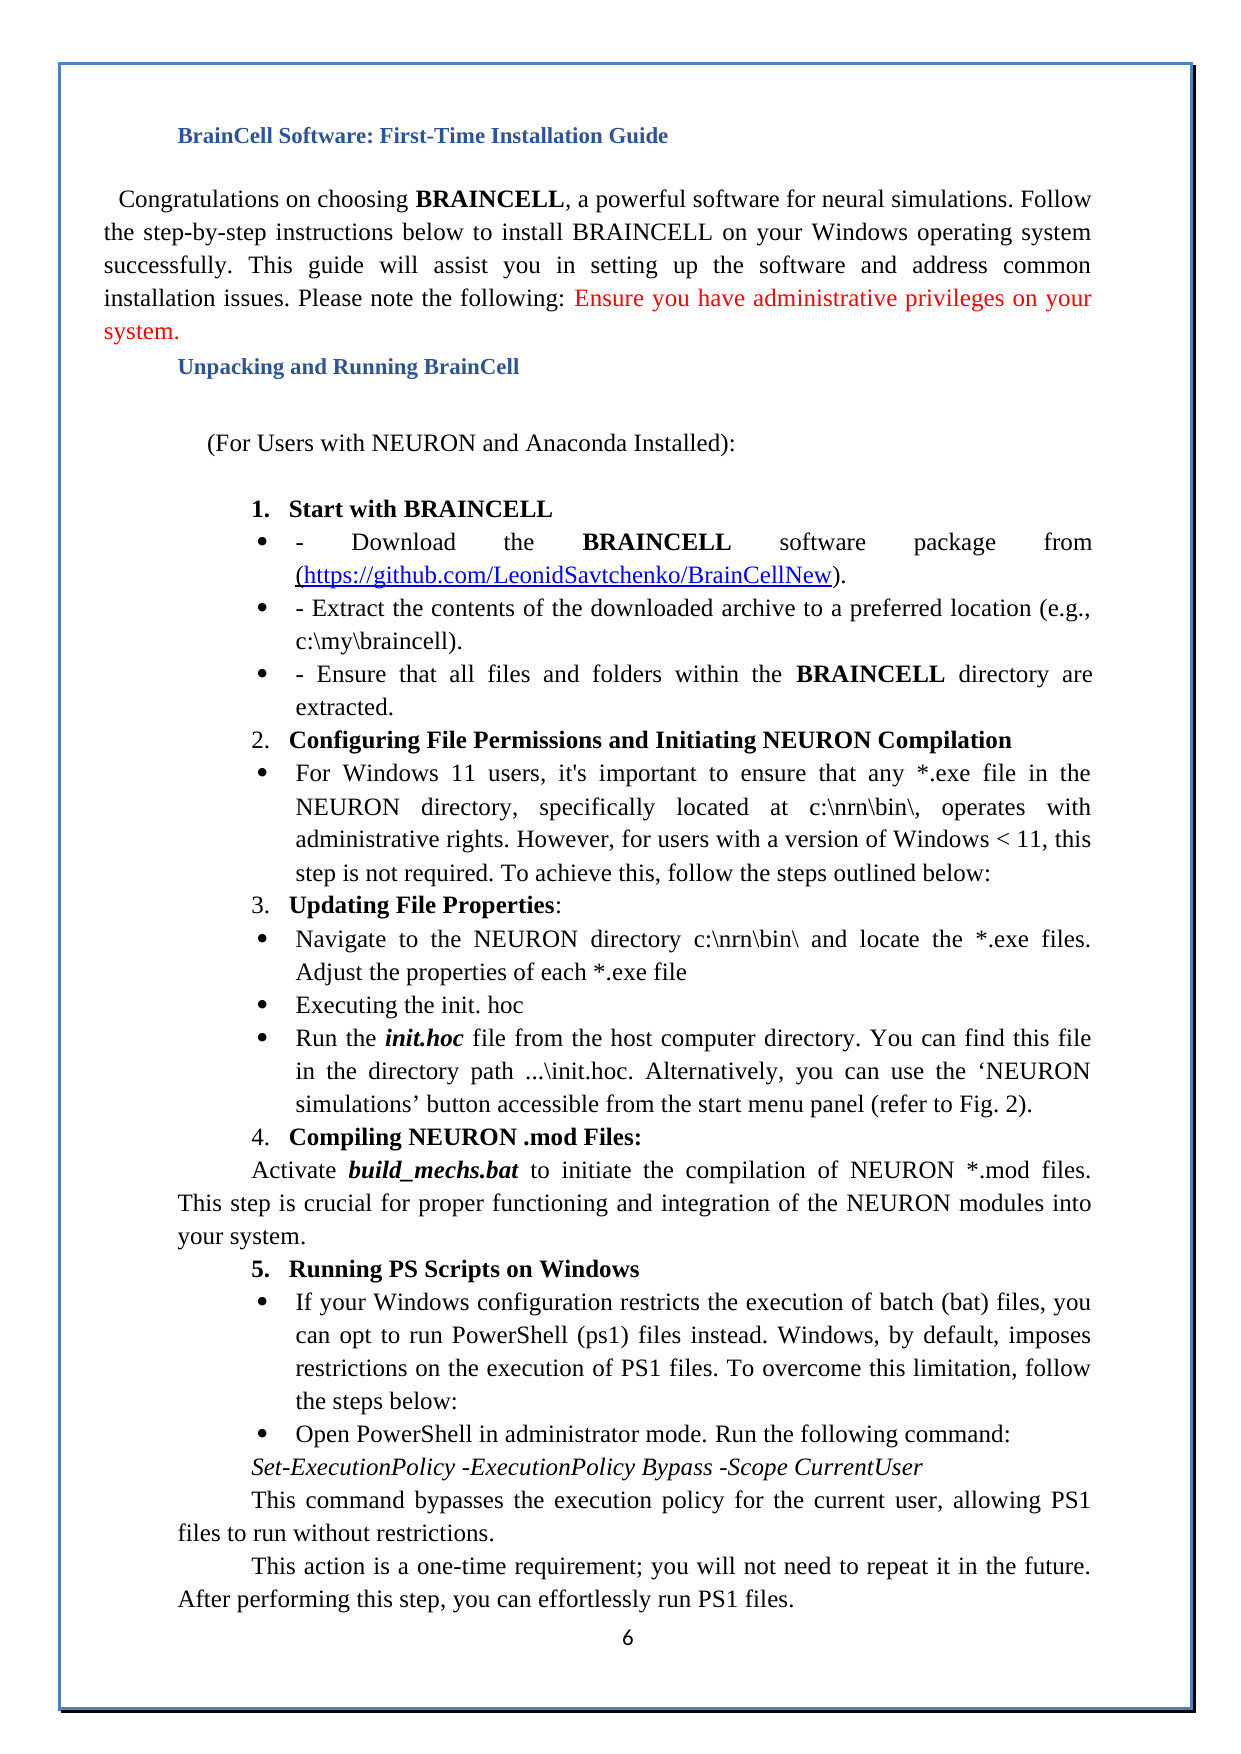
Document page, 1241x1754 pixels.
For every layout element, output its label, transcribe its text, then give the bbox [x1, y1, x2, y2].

subtitle BrainCell Software: First-Time Installation Guide [103, 122, 1093, 149]
text (For Users with NEURON and Anaconda Installed): [103, 428, 1093, 457]
text Congratulations on choosing BRAINCELL, a powerful software for neural simulations. Follow the step-by-step instructions below to install BRAINCELL on your Windows operating system successfully. This guide will assist you in setting up the software and address common installation issues. Please note the following: Ensure you have administrative privileges on your system. [103, 184, 1093, 344]
text This action is a one-time requirement; you will not need to repeat it in the future. After performing this step, you can effortlessly run PS1 files. [177, 1551, 1093, 1613]
list If your Windows configuration restricts the execution of batch (bat) files, you can opt to run PowerShell (ps1) files instead. Windows, by default, imposes restrictions on the execution of PS1 files. To overcome this limitation, follow the steps below: [258, 1287, 1093, 1415]
text Set-ExecutionPolicy -ExecutionPolicy Bypass -Scope CurrentUser [177, 1452, 1093, 1481]
list - Extract the contents of the downloaded archive to a preferred location (e.g., c:\my\braincell). [258, 593, 1093, 655]
list Open PowerShell in administrator mode. Run the following command: [258, 1419, 1093, 1448]
list For Windows 11 users, it's important to ensure that any *.exe file in the NEURON directory, specifically located at c:\nrn\bin\, operates with administrative rights. However, for users with a version of Windows < 11, this step is not required. To achieve this, follow the steps outlined below: [258, 758, 1093, 886]
list Updating File Properties: [251, 891, 1093, 919]
list Run the init.hoc file from the host computer directory. You can find this file in the directory path ...\init.hoc. Alternatively, you can use the ‘NEURON simulations’ button accessible from the start menu panel (refer to Fig. 2). [258, 1023, 1093, 1117]
list Start with BRAINCELL [251, 494, 1093, 523]
list Executing the init. hoc [258, 990, 1093, 1018]
list Compiling NEURON .mod Files: [251, 1122, 1093, 1151]
subtitle Unpacking and Running BrainCell [103, 353, 1093, 379]
list Navigate to the NEURON directory c:\nrn\bin\ and locate the *.exe files. Adjust the properties of each *.exe file [258, 924, 1093, 985]
list - Ensure that all files and folders within the BRAINCELL directory are extracted. [258, 659, 1093, 721]
list - Download the BRAINCELL software package from (https://github.com/LeonidSavtchenko/BrainCellNew). [258, 527, 1093, 589]
text Activate build_mechs.bat to initiate the compilation of NEURON *.mod files. This step is crucial for proper functioning and integration of the NEURON modules into your system. [177, 1155, 1093, 1249]
list Running PS Scripts on Windows [251, 1254, 1093, 1283]
text This command bypasses the execution policy for the current user, allowing PS1 files to run without restrictions. [177, 1485, 1093, 1547]
list Configuring File Permissions and Initiating NEURON Compilation [251, 726, 1093, 754]
